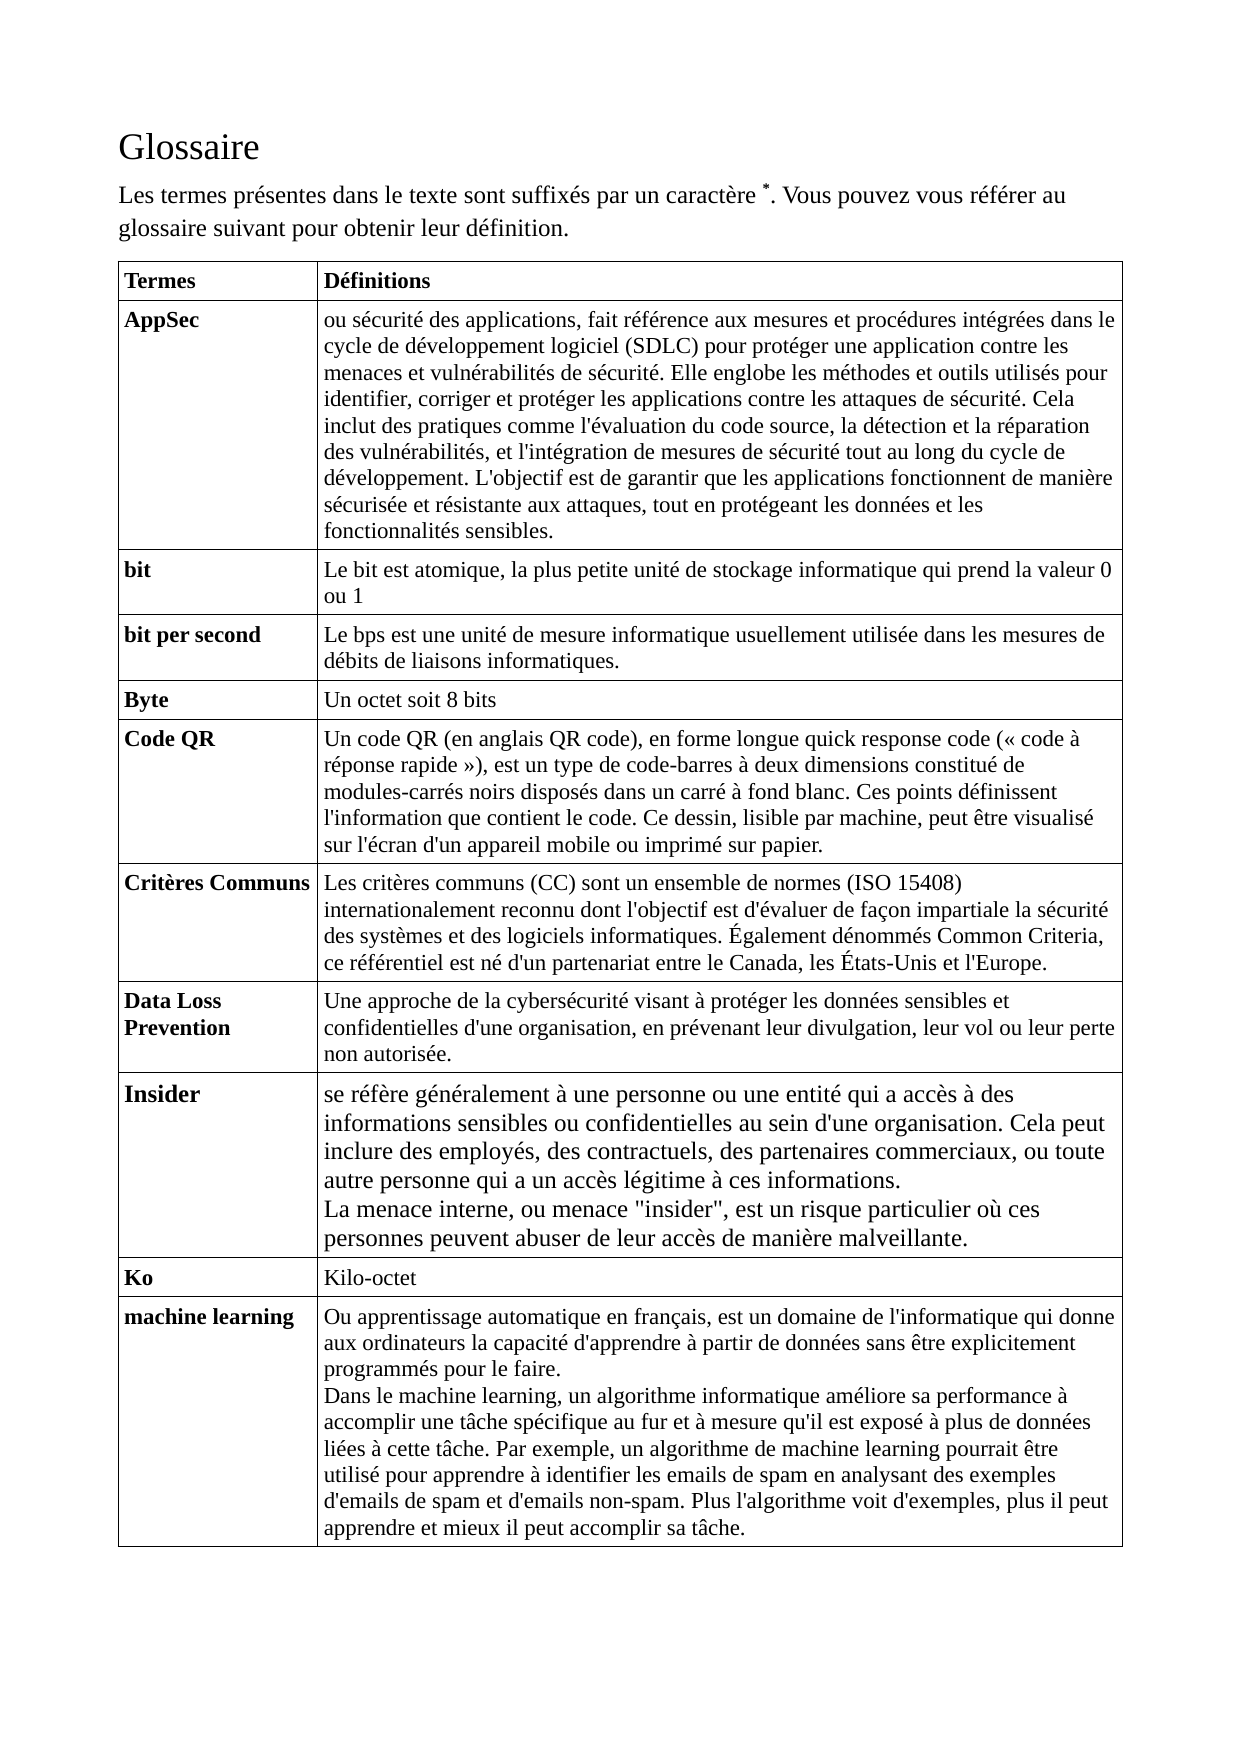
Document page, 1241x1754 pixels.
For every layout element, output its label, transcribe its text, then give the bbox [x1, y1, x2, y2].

table_cell Insider [119, 1073, 317, 1257]
table_cell Une approche de la cybersécurité visant à protéger les données sensibles et confidentielles d'une organisation, en prévenant leur divulgation, leur vol ou leur perte non autorisée. [318, 982, 1122, 1072]
table_cell Ko [119, 1258, 317, 1296]
table_cell bit [119, 550, 317, 614]
table_cell Le bit est atomique, la plus petite unité de stockage informatique qui prend la valeur 0 ou 1 [318, 550, 1122, 614]
table_cell Code QR [119, 720, 317, 863]
table_cell Ou apprentissage automatique en français, est un domaine de l'informatique qui donne aux ordinateurs la capacité d'apprendre à partir de données sans être explicitement programmés pour le faire. Dans le machine learning, un algorithme informatique améliore sa performance à accomplir une tâche spécifique au fur et à mesure qu'il est exposé à plus de données liées à cette tâche. Par exemple, un algorithme de machine learning pourrait être utilisé pour apprendre à identifier les emails de spam en analysant des exemples d'emails de spam et d'emails non-spam. Plus l'algorithme voit d'exemples, plus il peut apprendre et mieux il peut accomplir sa tâche. [318, 1297, 1122, 1546]
table_header Définitions [318, 262, 1122, 299]
table_cell Un code QR (en anglais QR code), en forme longue quick response code (« code à réponse rapide »), est un type de code-barres à deux dimensions constitué de modules-carrés noirs disposés dans un carré à fond blanc. Ces points définissent l'information que contient le code. Ce dessin, lisible par machine, peut être visualisé sur l'écran d'un appareil mobile ou imprimé sur papier. [318, 720, 1122, 863]
table_cell machine learning [119, 1297, 317, 1546]
table_cell Les critères communs (CC) sont un ensemble de normes (ISO 15408) internationalement reconnu dont l'objectif est d'évaluer de façon impartiale la sécurité des systèmes et des logiciels informatiques. Également dénommés Common Criteria, ce référentiel est né d'un partenariat entre le Canada, les États-Unis et l'Europe. [318, 864, 1122, 981]
text Les termes présentes dans le texte sont suffixés par un caractère *. Vous pouvez vous référer au glossaire suivant pour obtenir leur définition. [118, 180, 1122, 242]
subtitle Glossaire [118, 124, 1122, 167]
table_cell Byte [119, 681, 317, 718]
table_cell bit per second [119, 615, 317, 679]
table_cell ou sécurité des applications, fait référence aux mesures et procédures intégrées dans le cycle de développement logiciel (SDLC) pour protéger une application contre les menaces et vulnérabilités de sécurité. Elle englobe les méthodes et outils utilisés pour identifier, corriger et protéger les applications contre les attaques de sécurité. Cela inclut des pratiques comme l'évaluation du code source, la détection et la réparation des vulnérabilités, et l'intégration de mesures de sécurité tout au long du cycle de développement. L'objectif est de garantir que les applications fonctionnent de manière sécurisée et résistante aux attaques, tout en protégeant les données et les fonctionnalités sensibles. [318, 301, 1122, 549]
table_cell Critères Communs [119, 864, 317, 981]
table_cell Le bps est une unité de mesure informatique usuellement utilisée dans les mesures de débits de liaisons informatiques. [318, 615, 1122, 679]
table_cell se réfère généralement à une personne ou une entité qui a accès à des informations sensibles ou confidentielles au sein d'une organisation. Cela peut inclure des employés, des contractuels, des partenaires commerciaux, ou toute autre personne qui a un accès légitime à ces informations. La menace interne, ou menace "insider", est un risque particulier où ces personnes peuvent abuser de leur accès de manière malveillante. [318, 1073, 1122, 1257]
table_cell Kilo-octet [318, 1258, 1122, 1296]
table_header Termes [119, 262, 317, 299]
table_cell Data Loss Prevention [119, 982, 317, 1072]
table_cell Un octet soit 8 bits [318, 681, 1122, 718]
table_cell AppSec [119, 301, 317, 549]
